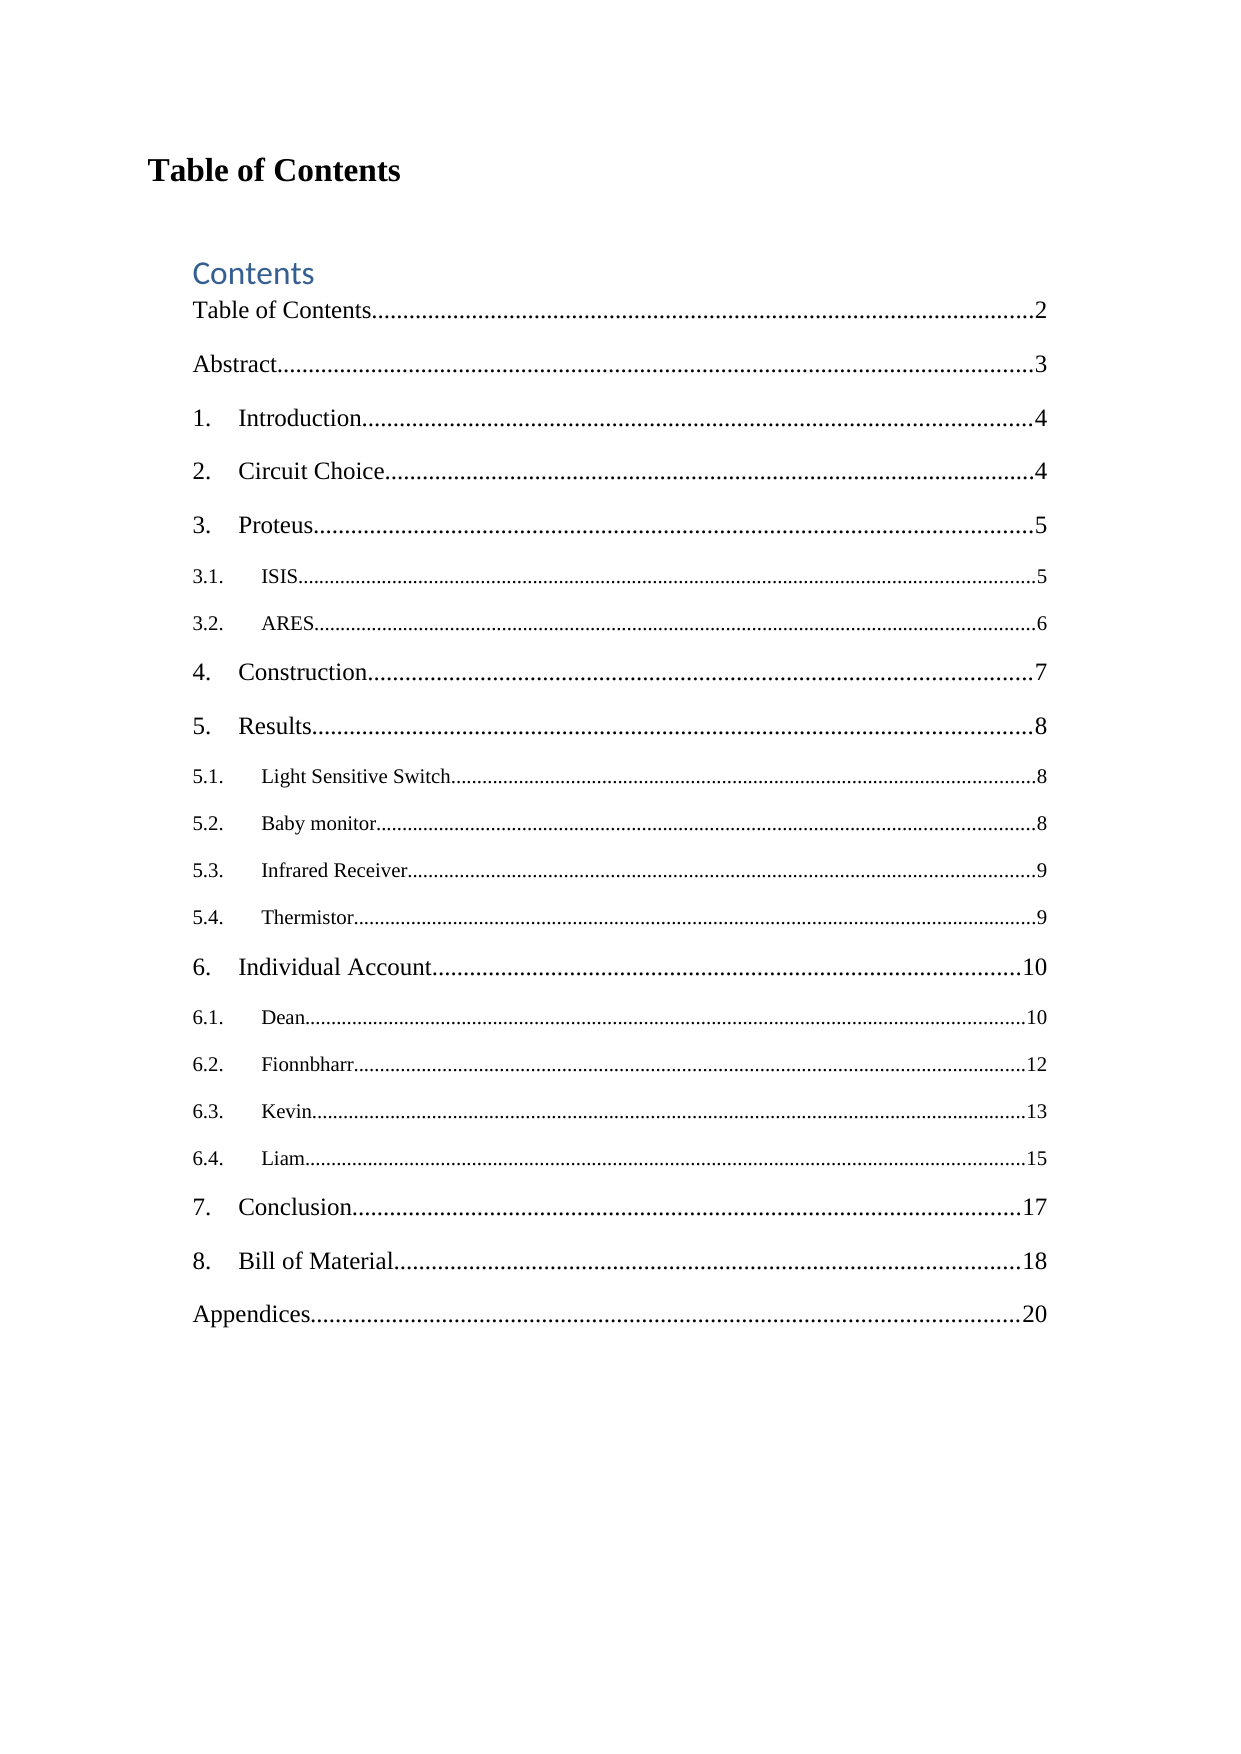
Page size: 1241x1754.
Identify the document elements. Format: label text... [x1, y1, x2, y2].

subtitle Table of Contents [147, 150, 1048, 188]
